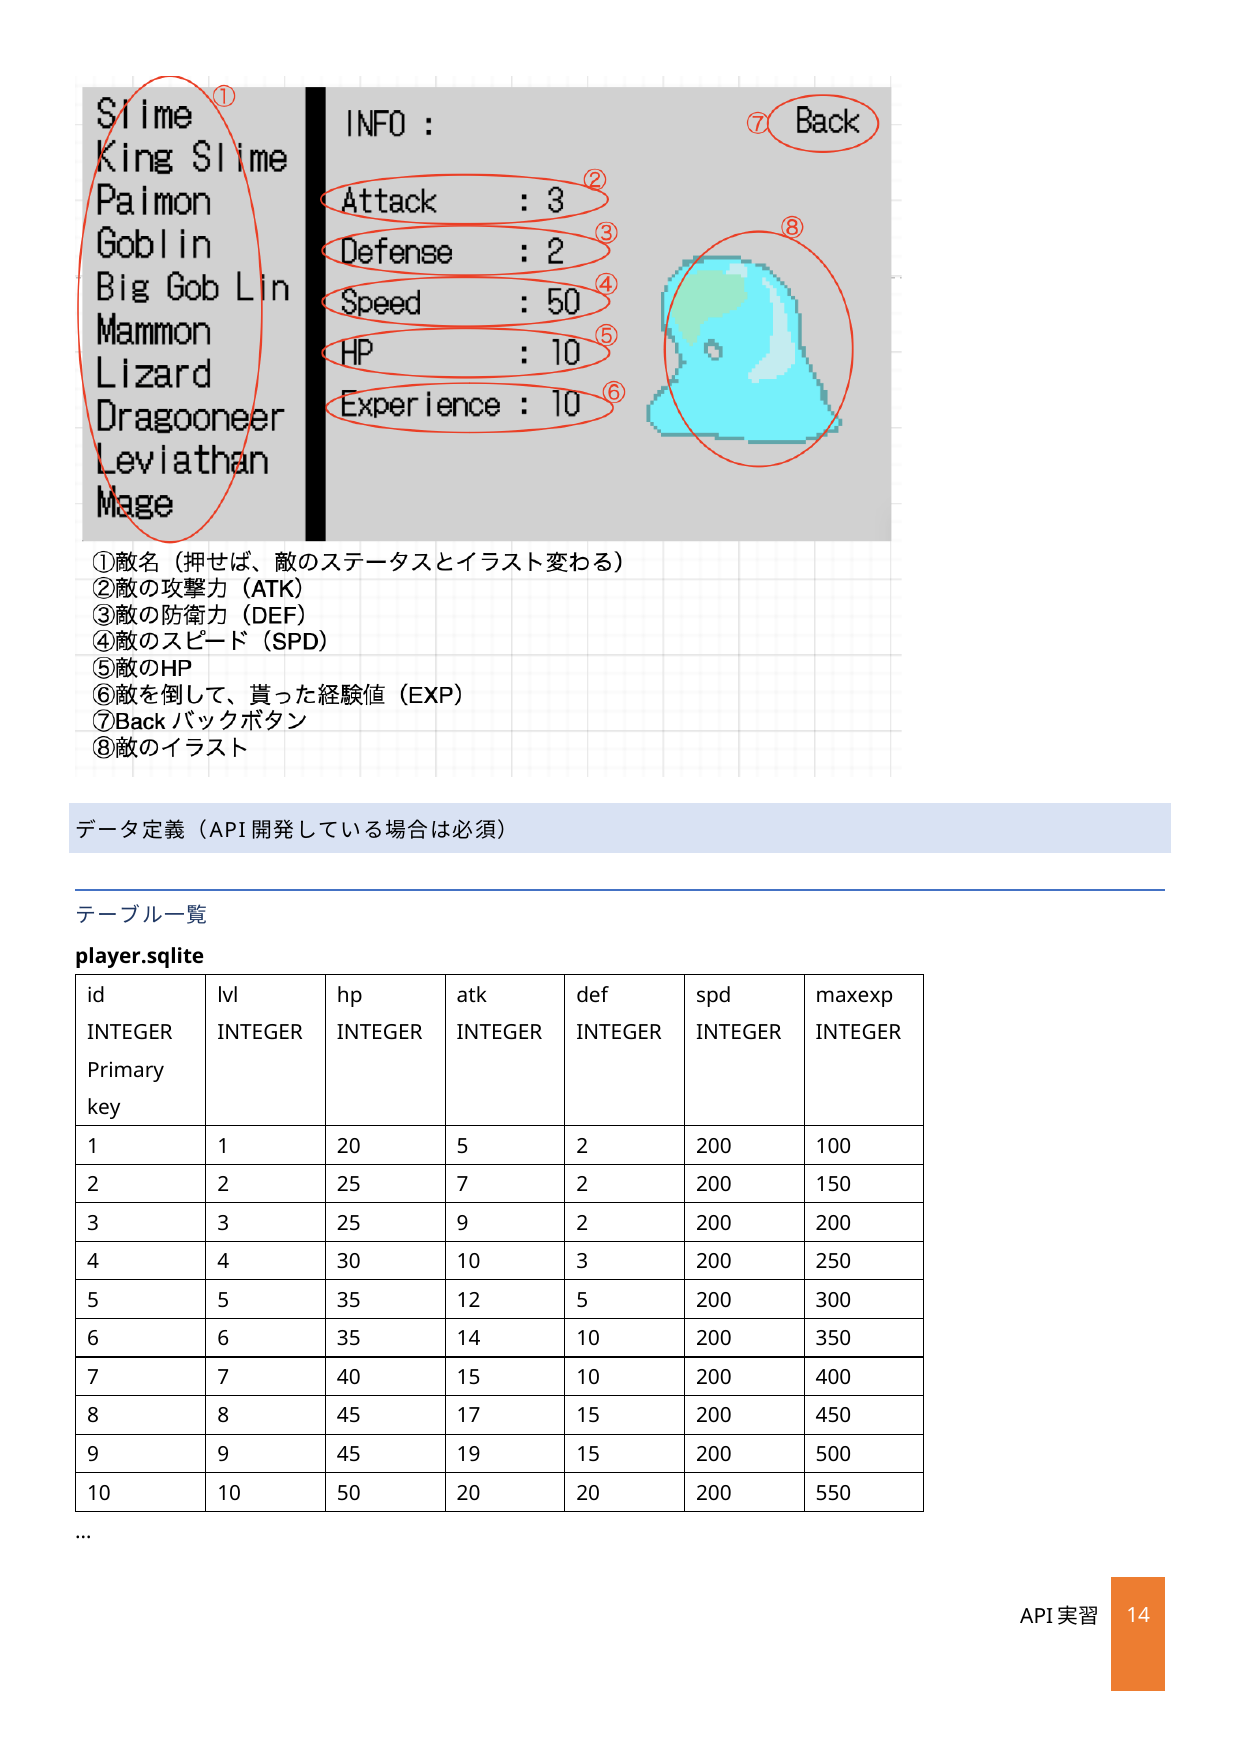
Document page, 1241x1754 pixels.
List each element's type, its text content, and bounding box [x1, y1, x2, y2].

table_cell 6 [76, 1319, 205, 1356]
table_cell 25 [326, 1165, 445, 1202]
table_cell 6 [206, 1319, 325, 1356]
table_header spd INTEGER [685, 975, 804, 1125]
table_cell 200 [685, 1165, 804, 1202]
table_cell 5 [446, 1126, 564, 1164]
table_cell 250 [805, 1242, 923, 1279]
table_cell 10 [206, 1473, 325, 1511]
table_cell 20 [326, 1126, 445, 1164]
table_cell 2 [76, 1165, 205, 1202]
table_cell 15 [446, 1358, 564, 1395]
table_cell 2 [565, 1203, 684, 1241]
table_cell 3 [206, 1203, 325, 1241]
table_cell 10 [565, 1319, 684, 1356]
text … [75, 1512, 1165, 1549]
table_cell 200 [685, 1242, 804, 1279]
table_cell 200 [685, 1358, 804, 1395]
table_cell 10 [76, 1473, 205, 1511]
table_cell 7 [206, 1358, 325, 1395]
table_cell 19 [446, 1435, 564, 1472]
table_cell 17 [446, 1396, 564, 1433]
table_cell 20 [565, 1473, 684, 1511]
table_cell 450 [805, 1396, 923, 1433]
table_cell 30 [326, 1242, 445, 1279]
table_cell 7 [76, 1358, 205, 1395]
table_header atk INTEGER [446, 975, 564, 1125]
table_cell 200 [685, 1435, 804, 1472]
picture [75, 76, 902, 777]
table_cell 9 [446, 1203, 564, 1241]
subtitle テーブル一覧 [75, 891, 1165, 932]
table_cell 5 [76, 1280, 205, 1318]
table_cell 200 [685, 1319, 804, 1356]
subtitle データ定義（API開発している場合は必須） [75, 810, 1165, 847]
table_cell 10 [565, 1358, 684, 1395]
table_header id INTEGER Primary key [76, 975, 205, 1125]
table_cell 8 [76, 1396, 205, 1433]
table_cell 200 [685, 1280, 804, 1318]
table_cell 15 [565, 1435, 684, 1472]
table_cell 35 [326, 1319, 445, 1356]
table_header def INTEGER [565, 975, 684, 1125]
table_cell 15 [565, 1396, 684, 1433]
table_header lvl INTEGER [206, 975, 325, 1125]
table_cell 4 [206, 1242, 325, 1279]
table_cell 2 [565, 1126, 684, 1164]
table_cell 4 [76, 1242, 205, 1279]
table_cell 40 [326, 1358, 445, 1395]
table_cell 14 [446, 1319, 564, 1356]
table_cell 35 [326, 1280, 445, 1318]
table_cell 200 [685, 1473, 804, 1511]
table_cell 150 [805, 1165, 923, 1202]
table_cell 300 [805, 1280, 923, 1318]
table_cell 500 [805, 1435, 923, 1472]
table_cell 350 [805, 1319, 923, 1356]
table_cell 8 [206, 1396, 325, 1433]
table_cell 9 [206, 1435, 325, 1472]
table_cell 200 [685, 1203, 804, 1241]
table_cell 12 [446, 1280, 564, 1318]
table_cell 200 [685, 1126, 804, 1164]
table_cell 20 [446, 1473, 564, 1511]
table_cell 1 [76, 1126, 205, 1164]
table_cell 25 [326, 1203, 445, 1241]
table_cell 400 [805, 1358, 923, 1395]
table_cell 200 [685, 1396, 804, 1433]
table_cell 10 [446, 1242, 564, 1279]
table_cell 45 [326, 1396, 445, 1433]
table_cell 2 [565, 1165, 684, 1202]
text player.sqlite [75, 937, 1165, 974]
table_cell 45 [326, 1435, 445, 1472]
table_header hp INTEGER [326, 975, 445, 1125]
table_cell 50 [326, 1473, 445, 1511]
table_cell 5 [565, 1280, 684, 1318]
table_header maxexp INTEGER [805, 975, 923, 1125]
table_cell 3 [565, 1242, 684, 1279]
table_cell 100 [805, 1126, 923, 1164]
table_cell 2 [206, 1165, 325, 1202]
table_cell 7 [446, 1165, 564, 1202]
table_cell 3 [76, 1203, 205, 1241]
table_cell 9 [76, 1435, 205, 1472]
table_cell 550 [805, 1473, 923, 1511]
table_cell 5 [206, 1280, 325, 1318]
table_cell 200 [805, 1203, 923, 1241]
table_cell 1 [206, 1126, 325, 1164]
